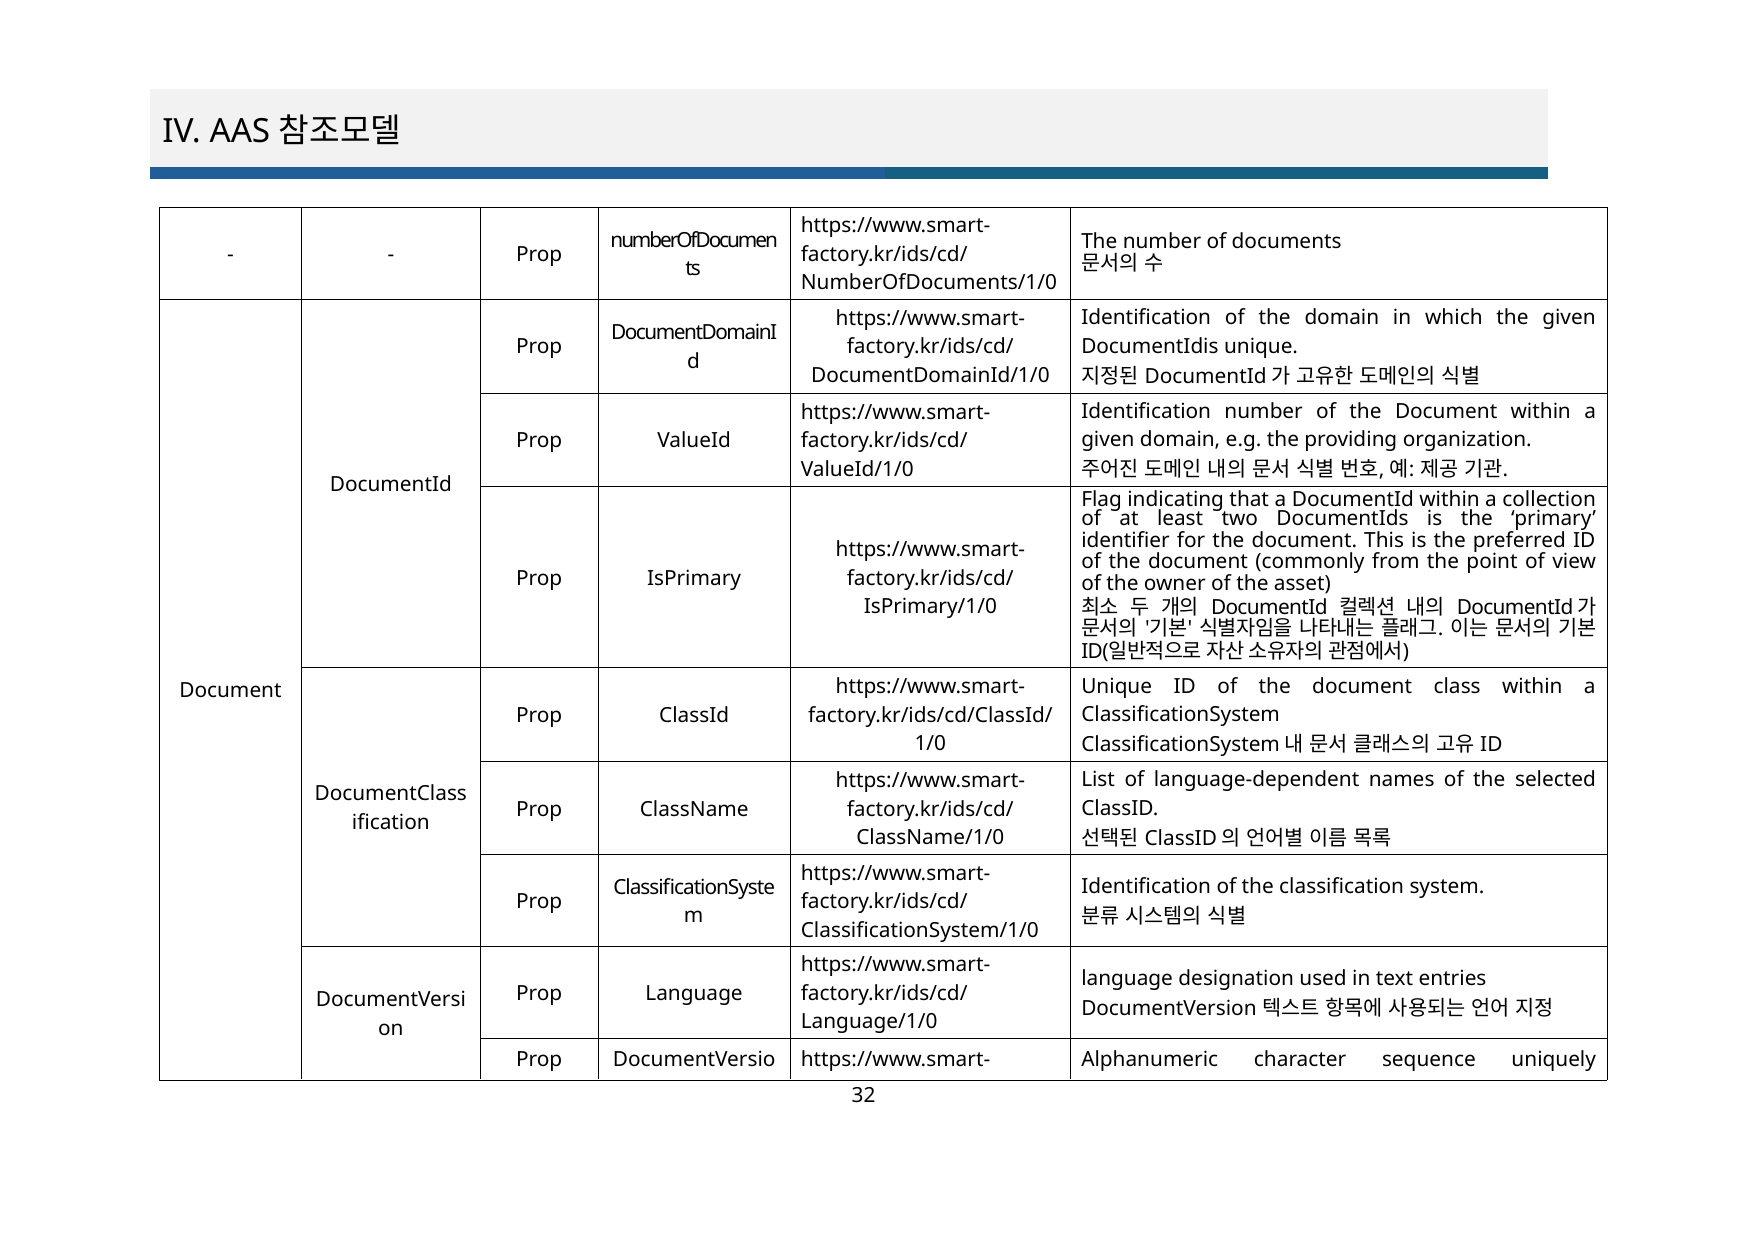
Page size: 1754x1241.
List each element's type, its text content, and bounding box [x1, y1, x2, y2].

table_cell Prop [481, 668, 598, 761]
table_cell Flag indicating that a DocumentId within a collection of at least two DocumentIds is the ‘primary’ identifier for the document. This is the preferred ID of the document (commonly from the point of view of the owner of the asset) 최소 두 개의 DocumentId 컬렉션 내의 DocumentId가 문서의 '기본' 식별자임을 나타내는 플래그. 이는 문서의 기본 ID(일반적으로 자산 소유자의 관점에서) [1071, 487, 1607, 667]
table_cell Identification number of the Document within a given domain, e.g. the providing organization. 주어진 도메인 내의 문서 식별 번호, 예: 제공 기관. [1071, 394, 1607, 486]
table_cell Prop [481, 300, 598, 392]
table_cell Language [599, 947, 790, 1038]
table_cell ﻿﻿﻿https://www.smart-factory.kr/ids/cd/IsPrimary/1/0 [791, 487, 1070, 667]
table_cell - [160, 208, 301, 299]
table_cell Document [160, 300, 301, 1079]
table_cell Prop [481, 487, 598, 667]
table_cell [791, 1039, 1070, 1079]
table_cell Identification of the domain in which the given DocumentIdis unique. 지정된 DocumentId가 고유한 도메인의 식별 [1071, 300, 1607, 392]
table_cell Prop [481, 208, 598, 299]
table_cell DocumentDomainId [599, 300, 790, 392]
table_cell ClassificationSystem [599, 855, 790, 946]
table_cell ﻿﻿﻿https://www.smart-factory.kr/ids/cd/ClassName/1/0 [791, 762, 1070, 854]
table_cell language designation used in text entries DocumentVersion 텍스트 항목에 사용되는 언어 지정 [1071, 947, 1607, 1038]
table_cell DocumentClassification [302, 668, 480, 946]
table_cell ClassId [599, 668, 790, 761]
table_cell Prop [481, 947, 598, 1038]
table_cell Prop [481, 762, 598, 854]
table_cell Prop [481, 855, 598, 946]
table_cell DocumentVersionId [599, 1039, 790, 1079]
table_cell Prop [481, 1039, 598, 1079]
table_cell ClassName [599, 762, 790, 854]
table_cell numberOfDocuments [599, 208, 790, 299]
table_cell Unique ID of the document class within a ClassificationSystem ClassificationSystem내 문서 클래스의 고유 ID [1071, 668, 1607, 761]
table_cell Prop [481, 394, 598, 486]
table_cell IsPrimary [599, 487, 790, 667]
table_cell ﻿﻿﻿https://www.smart-factory.kr/ids/cd/Language/1/0 [791, 947, 1070, 1038]
table_cell DocumentId [302, 300, 480, 667]
table_cell ﻿﻿﻿https://www.smart-factory.kr/ids/cd/ClassId/1/0 [791, 668, 1070, 761]
table_cell The number of documents 문서의 수 [1071, 208, 1607, 299]
table_cell Identification of the classification system. 분류 시스템의 식별 [1071, 855, 1607, 946]
table_cell ﻿﻿﻿https://www.smart-factory.kr/ids/cd/DocumentDomainId/1/0 [791, 300, 1070, 392]
table_cell DocumentVersion [302, 947, 480, 1079]
table_cell ﻿﻿﻿https://www.smart-factory.kr/ids/cd/ValueId/1/0 [791, 394, 1070, 486]
table_cell ﻿﻿﻿https://www.smart-factory.kr/ids/cd/ClassificationSystem/1/0 [791, 855, 1070, 946]
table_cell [1071, 1039, 1607, 1079]
table_cell ValueId [599, 394, 790, 486]
table_cell ﻿﻿﻿https://www.smart-factory.kr/ids/cd/NumberOfDocuments/1/0 [791, 208, 1070, 299]
table_cell - [302, 208, 480, 299]
table_cell List of language-dependent names of the selected ClassID. 선택된 ClassID의 언어별 이름 목록 [1071, 762, 1607, 854]
